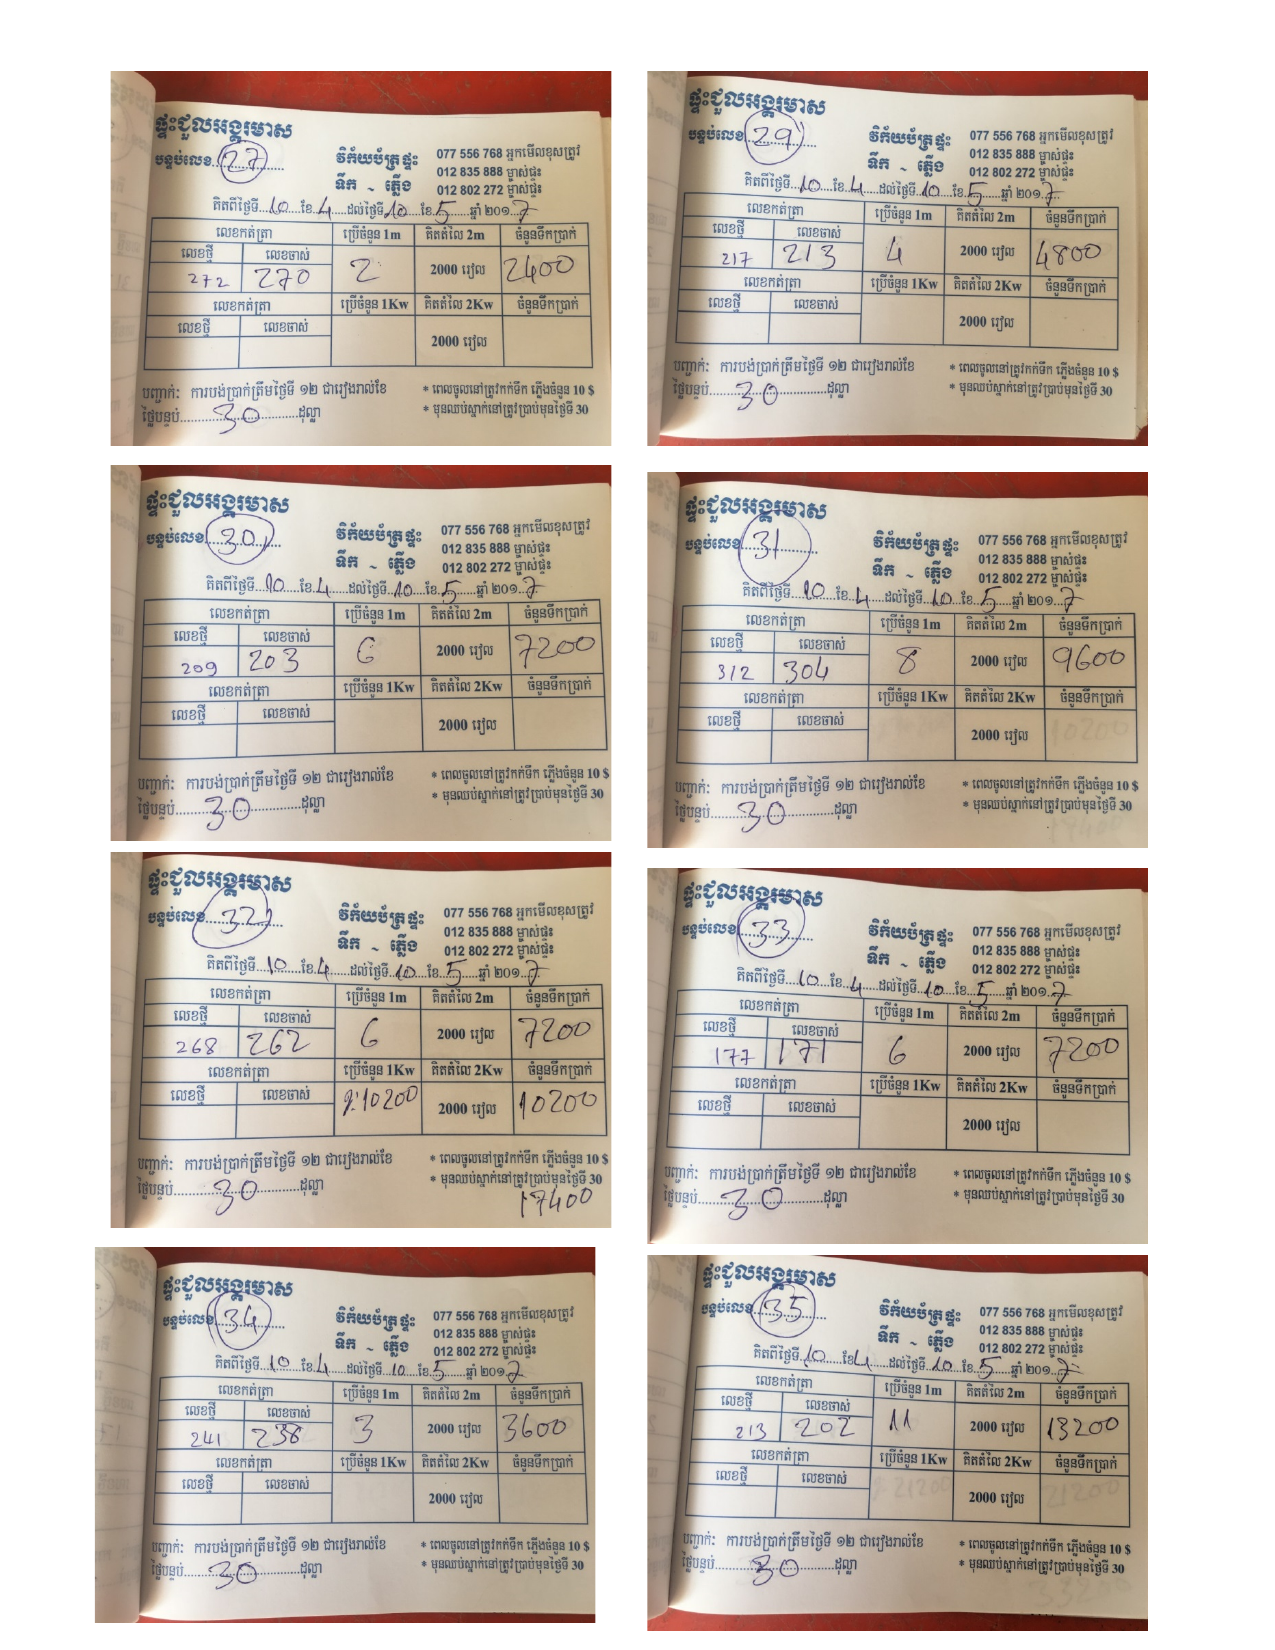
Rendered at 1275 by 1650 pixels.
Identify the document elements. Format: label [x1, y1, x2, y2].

picture [647, 1255, 1148, 1631]
picture [110, 71, 612, 446]
picture [110, 465, 612, 841]
picture [647, 71, 1148, 446]
picture [94, 1247, 596, 1623]
picture [647, 868, 1148, 1244]
picture [110, 852, 612, 1228]
picture [647, 472, 1148, 848]
